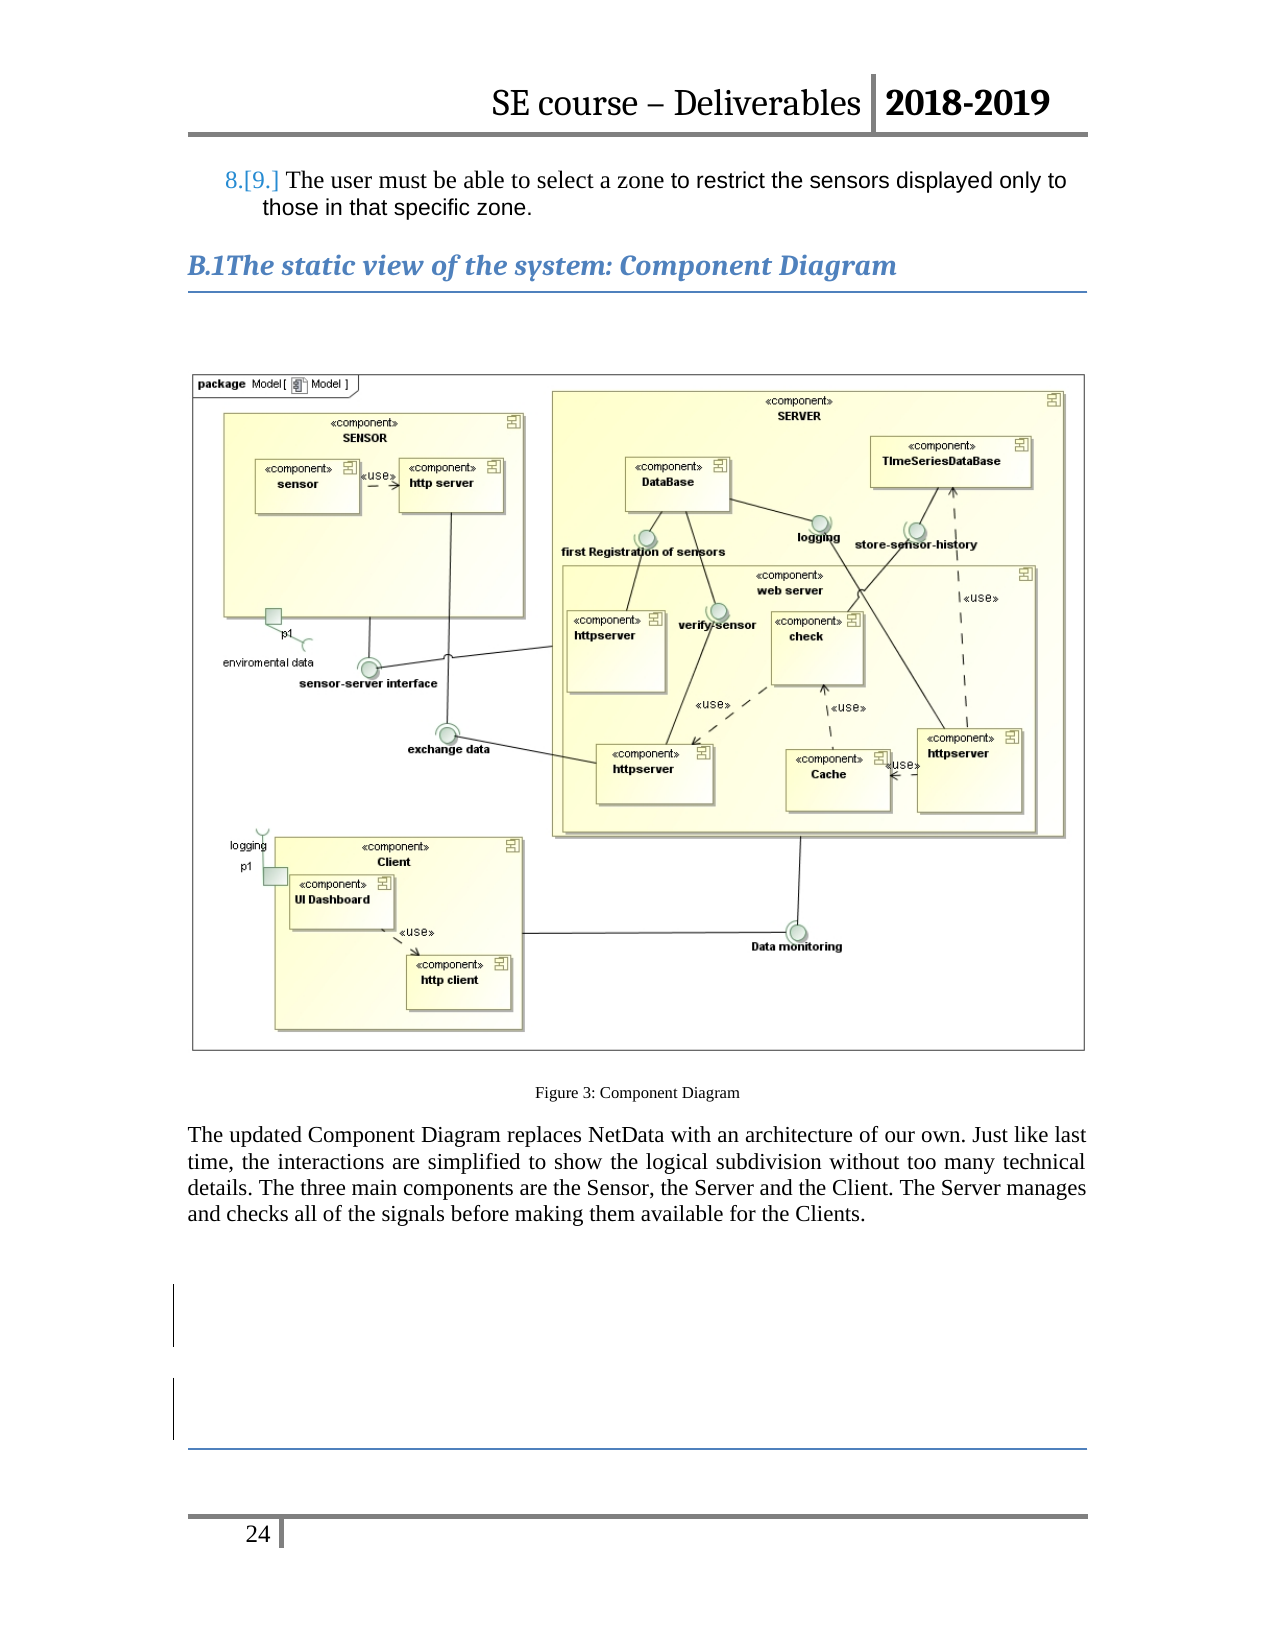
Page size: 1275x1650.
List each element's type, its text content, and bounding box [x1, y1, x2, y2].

picture [187, 370, 1089, 1055]
list The user must be able to select a zone to restrict the sensors displayed only to those in that specific zone. [225, 165, 1087, 220]
text Figure 3: Component Diagram [187, 1083, 1087, 1102]
title B.1The static view of the system: Component Diagram [187, 249, 1087, 293]
text The updated Component Diagram replaces NetData with an architecture of our own. Just like last time, the interactions are simplified to show the logical subdivision without too many technical details. The three main components are the Sensor, the Server and the Client. The Server manages and checks all of the signals before making them available for the Clients. [187, 1121, 1087, 1227]
